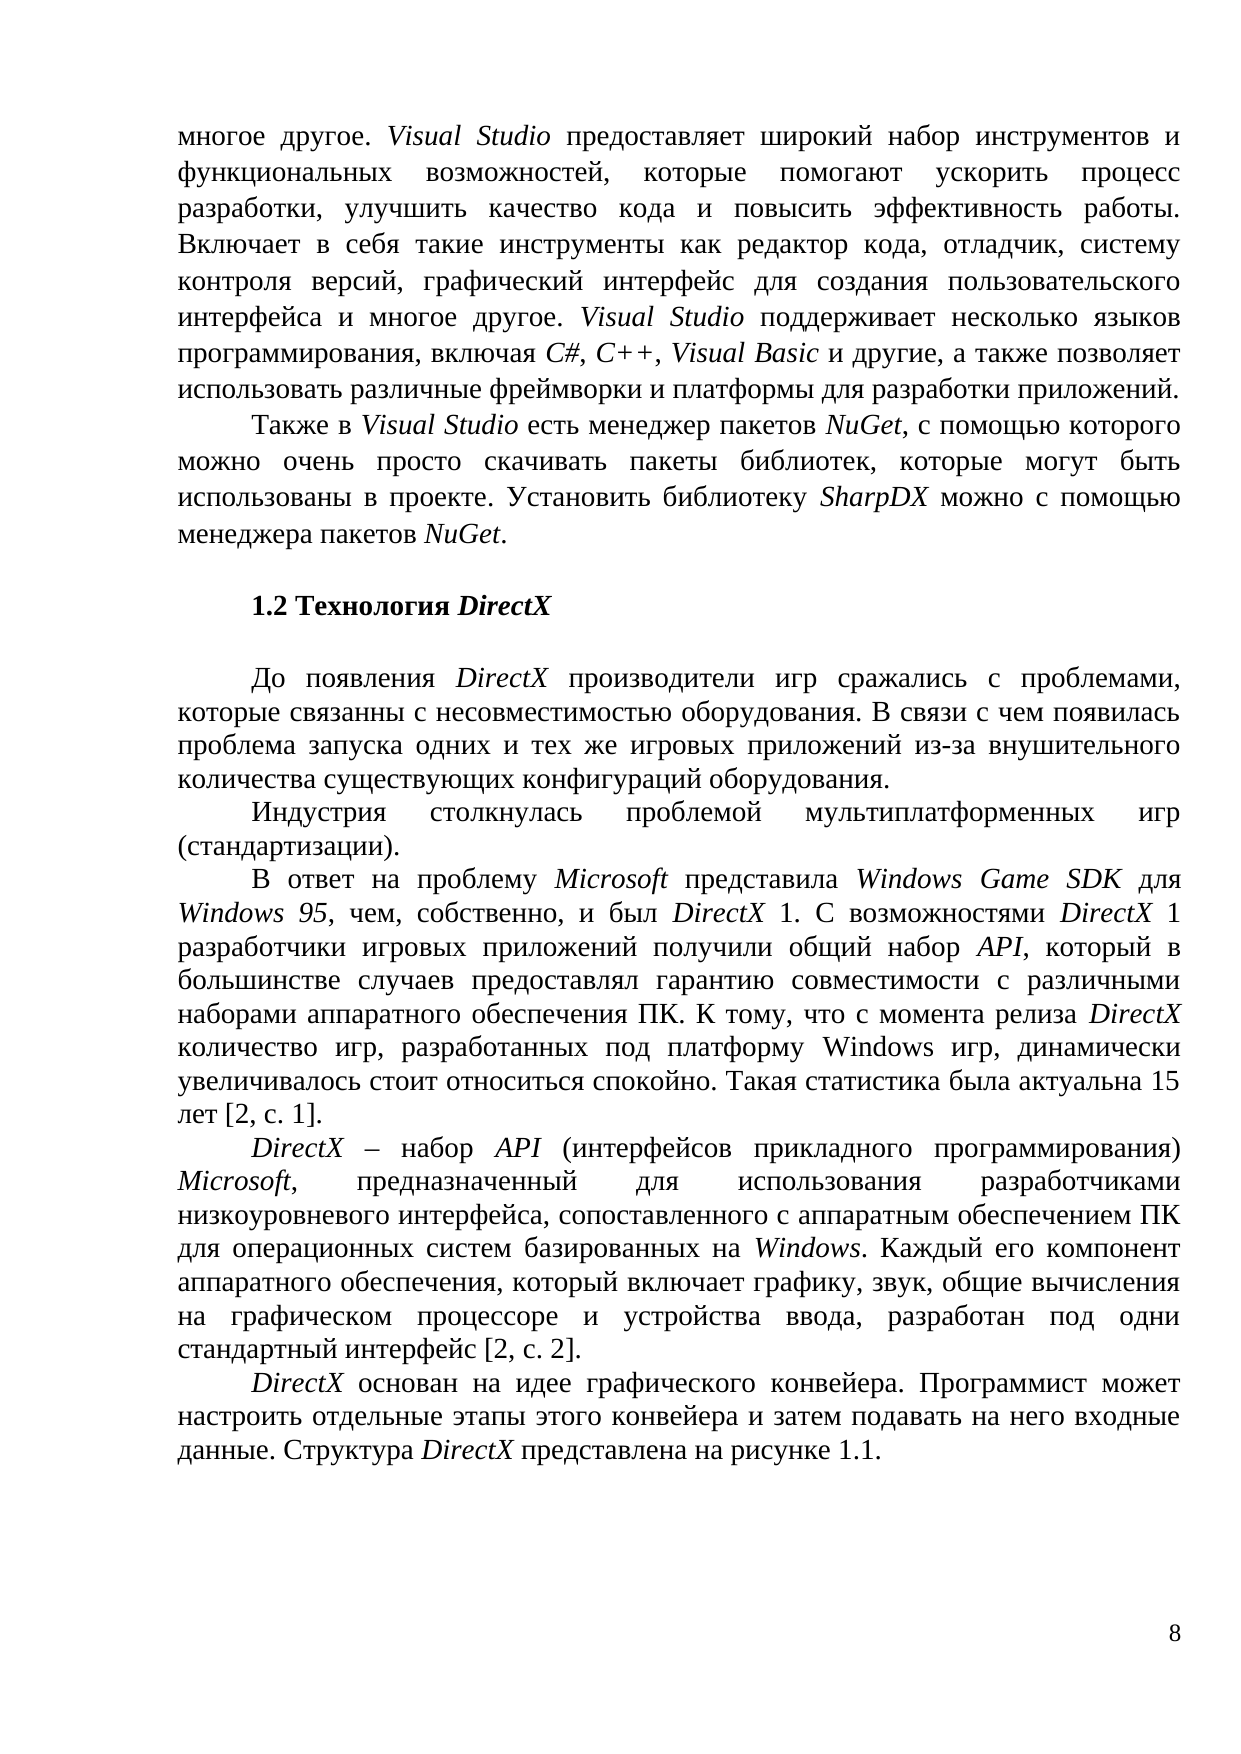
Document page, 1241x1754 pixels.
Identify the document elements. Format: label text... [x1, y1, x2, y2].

text Также в Visual Studio есть менеджер пакетов NuGet, с помощью которого можно очень просто скачивать пакеты библиотек, которые могут быть использованы в проекте. Установить библиотеку SharpDX можно с помощью менеджера пакетов NuGet. [177, 407, 1181, 549]
text До появления DirectX производители игр сражались с проблемами, которые связанны с несовместимостью оборудования. В связи с чем появилась проблема запуска одних и тех же игровых приложений из-за внушительного количества существующих конфигураций оборудования. [177, 660, 1181, 794]
text DirectX – набор API (интерфейсов прикладного программирования) Microsoft, предназначенный для использования разработчиками низкоуровневого интерфейса, сопоставленного с аппаратным обеспечением ПК для операционных систем базированных на Windows. Каждый его компонент аппаратного обеспечения, который включает графику, звук, общие вычисления на графическом процессоре и устройства ввода, разработан под одни стандартный интерфейс [2, c. 2]. [177, 1130, 1181, 1365]
text В ответ на проблему Microsoft представила Windows Game SDK для Windows 95, чем, собственно, и был DirectX 1. С возможностями DirectX 1 разработчики игровых приложений получили общий набор API, который в большинстве случаев предоставлял гарантию совместимости с различными наборами аппаратного обеспечения ПК. К тому, что с момента релиза DirectX количество игр, разработанных под платформу Windows игр, динамически увеличивалось стоит относиться спокойно. Такая статистика была актуальна 15 лет [2, c. 1]. [177, 862, 1181, 1130]
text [177, 118, 1181, 405]
text DirectX основан на идее графического конвейера. Программист может настроить отдельные этапы этого конвейера и затем подавать на него входные данные. Структура DirectX представлена на рисунке 1.1. [177, 1365, 1181, 1465]
subtitle 1.2 Технология DirectX [177, 588, 1181, 622]
text Индустрия столкнулась проблемой мультиплатформенных игр (стандартизации). [177, 794, 1181, 862]
